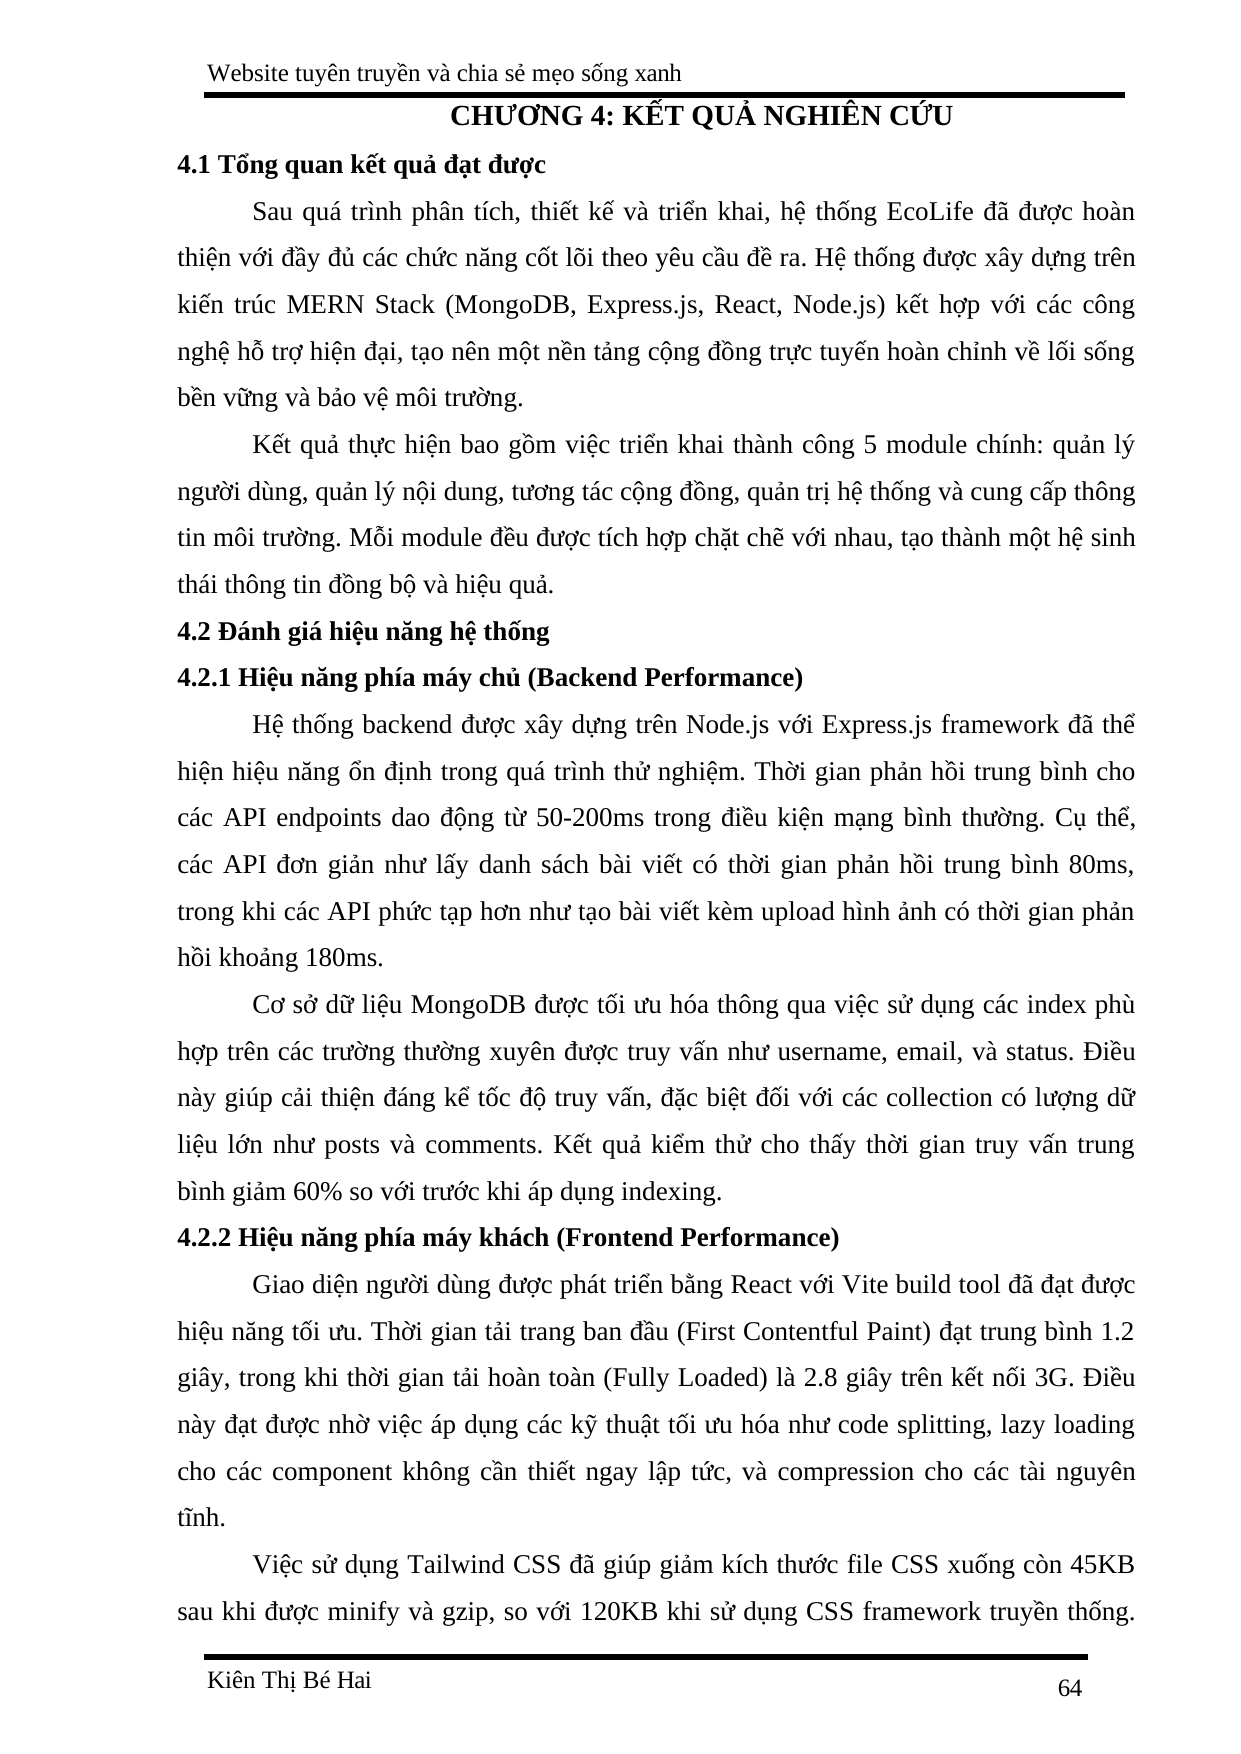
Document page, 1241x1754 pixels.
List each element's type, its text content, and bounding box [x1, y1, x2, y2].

text 4.2.1 Hiệu năng phía máy chủ (Backend Performance) [177, 662, 1137, 693]
text Giao diện người dùng được phát triển bằng React với Vite build tool đã đạt được hiệu năng tối ưu. Thời gian tải trang ban đầu (First Contentful Paint) đạt trung bình 1.2 giây, trong khi thời gian tải hoàn toàn (Fully Loaded) là 2.8 giây trên kết nối 3G. Điều này đạt được nhờ việc áp dụng các kỹ thuật tối ưu hóa như code splitting, lazy loading cho các component không cần thiết ngay lập tức, và compression cho các tài nguyên tĩnh. [177, 1268, 1137, 1533]
text Kết quả thực hiện bao gồm việc triển khai thành công 5 module chính: quản lý người dùng, quản lý nội dung, tương tác cộng đồng, quản trị hệ thống và cung cấp thông tin môi trường. Mỗi module đều được tích hợp chặt chẽ với nhau, tạo thành một hệ sinh thái thông tin đồng bộ và hiệu quả. [177, 428, 1137, 599]
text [177, 1548, 1137, 1626]
text Hệ thống backend được xây dựng trên Node.js với Express.js framework đã thể hiện hiệu năng ổn định trong quá trình thử nghiệm. Thời gian phản hồi trung bình cho các API endpoints dao động từ 50-200ms trong điều kiện mạng bình thường. Cụ thể, các API đơn giản như lấy danh sách bài viết có thời gian phản hồi trung bình 80ms, trong khi các API phức tạp hơn như tạo bài viết kèm upload hình ảnh có thời gian phản hồi khoảng 180ms. [177, 708, 1137, 973]
text 4.2.2 Hiệu năng phía máy khách (Frontend Performance) [177, 1222, 1137, 1253]
subtitle CHƯƠNG 4: KẾT QUẢ NGHIÊN CỨU [288, 98, 1041, 131]
text Cơ sở dữ liệu MongoDB được tối ưu hóa thông qua việc sử dụng các index phù hợp trên các trường thường xuyên được truy vấn như username, email, và status. Điều này giúp cải thiện đáng kể tốc độ truy vấn, đặc biệt đối với các collection có lượng dữ liệu lớn như posts và comments. Kết quả kiểm thử cho thấy thời gian truy vấn trung bình giảm 60% so với trước khi áp dụng indexing. [177, 988, 1137, 1206]
text 4.1 Tổng quan kết quả đạt được [177, 148, 1137, 179]
text 4.2 Đánh giá hiệu năng hệ thống [177, 615, 1137, 646]
text Sau quá trình phân tích, thiết kế và triển khai, hệ thống EcoLife đã được hoàn thiện với đầy đủ các chức năng cốt lõi theo yêu cầu đề ra. Hệ thống được xây dựng trên kiến trúc MERN Stack (MongoDB, Express.js, React, Node.js) kết hợp với các công nghệ hỗ trợ hiện đại, tạo nên một nền tảng cộng đồng trực tuyến hoàn chỉnh về lối sống bền vững và bảo vệ môi trường. [177, 195, 1137, 413]
